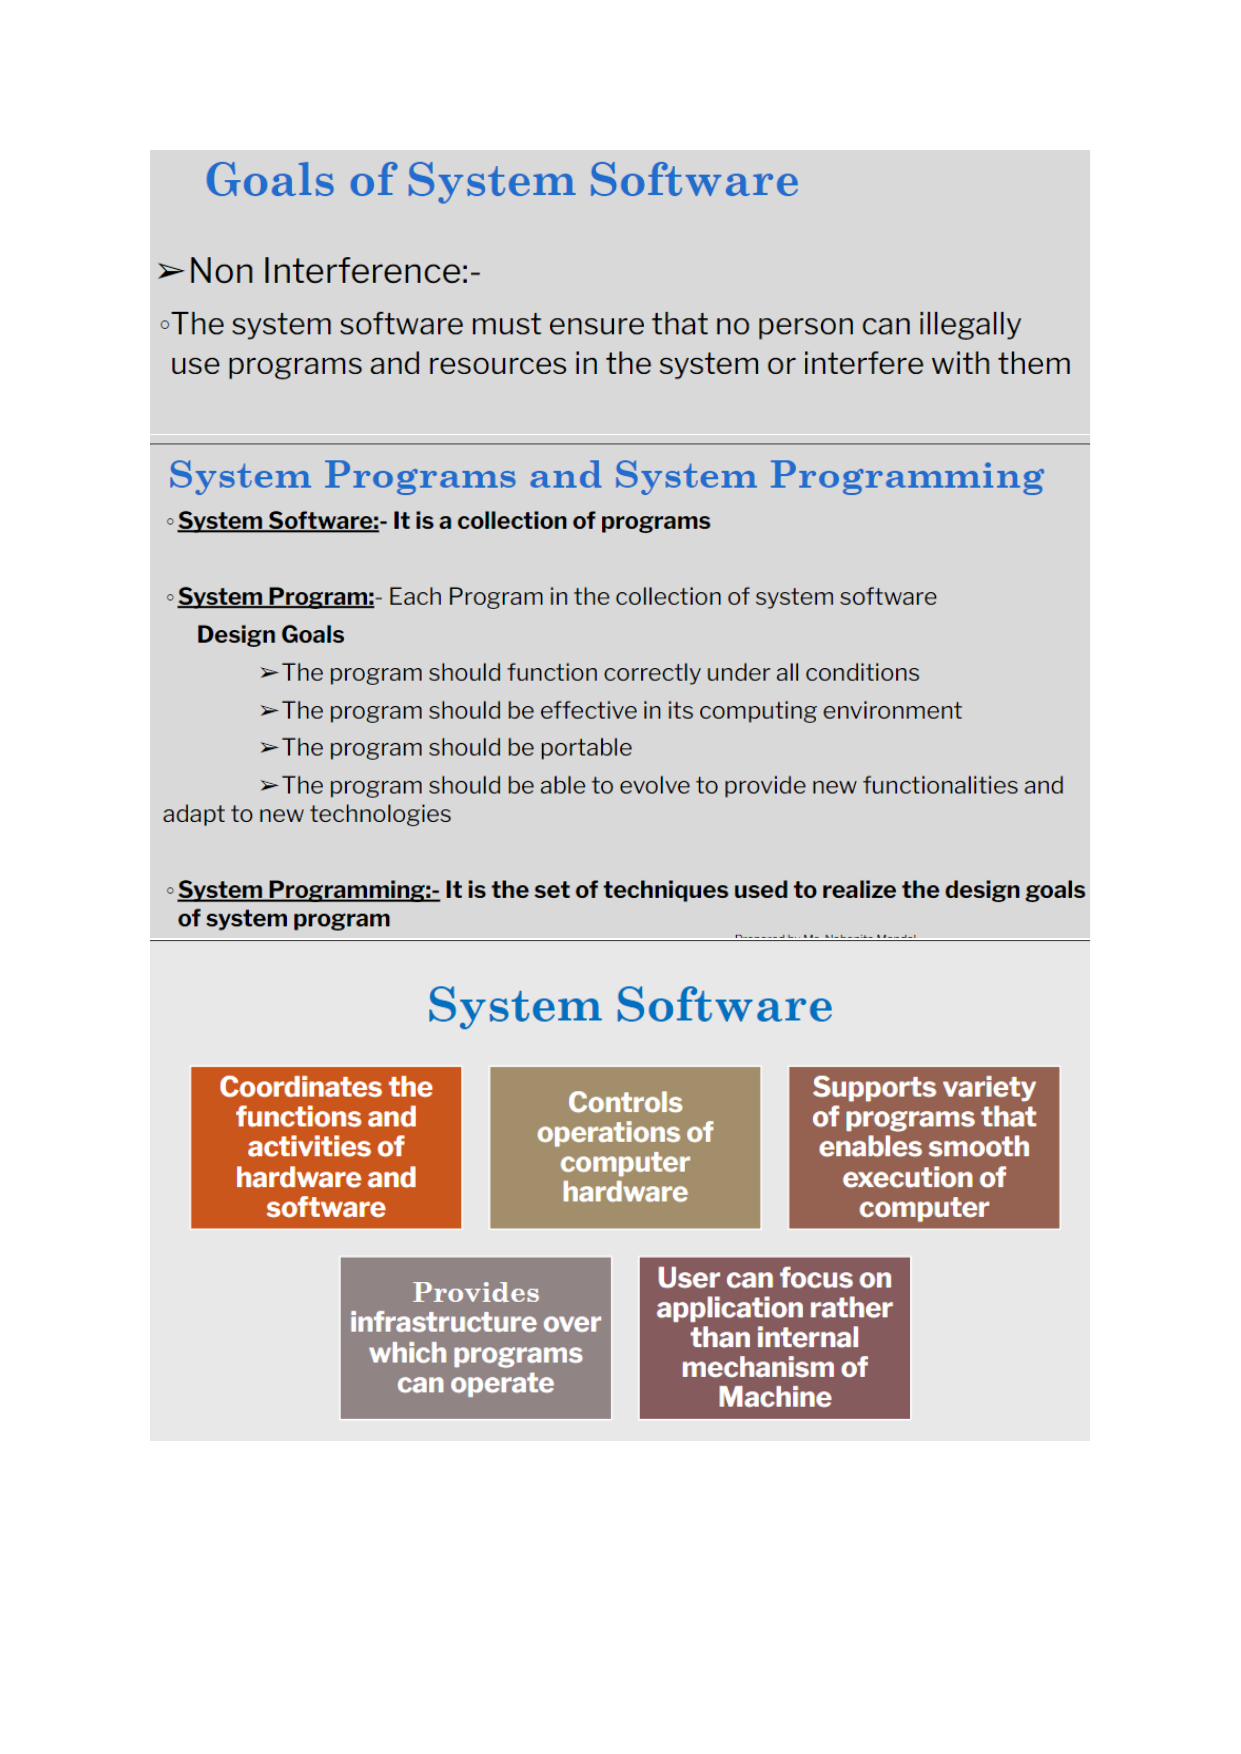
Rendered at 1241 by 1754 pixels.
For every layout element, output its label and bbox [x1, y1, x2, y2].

picture [150, 435, 1091, 938]
picture [150, 940, 1091, 1441]
picture [150, 150, 1091, 434]
